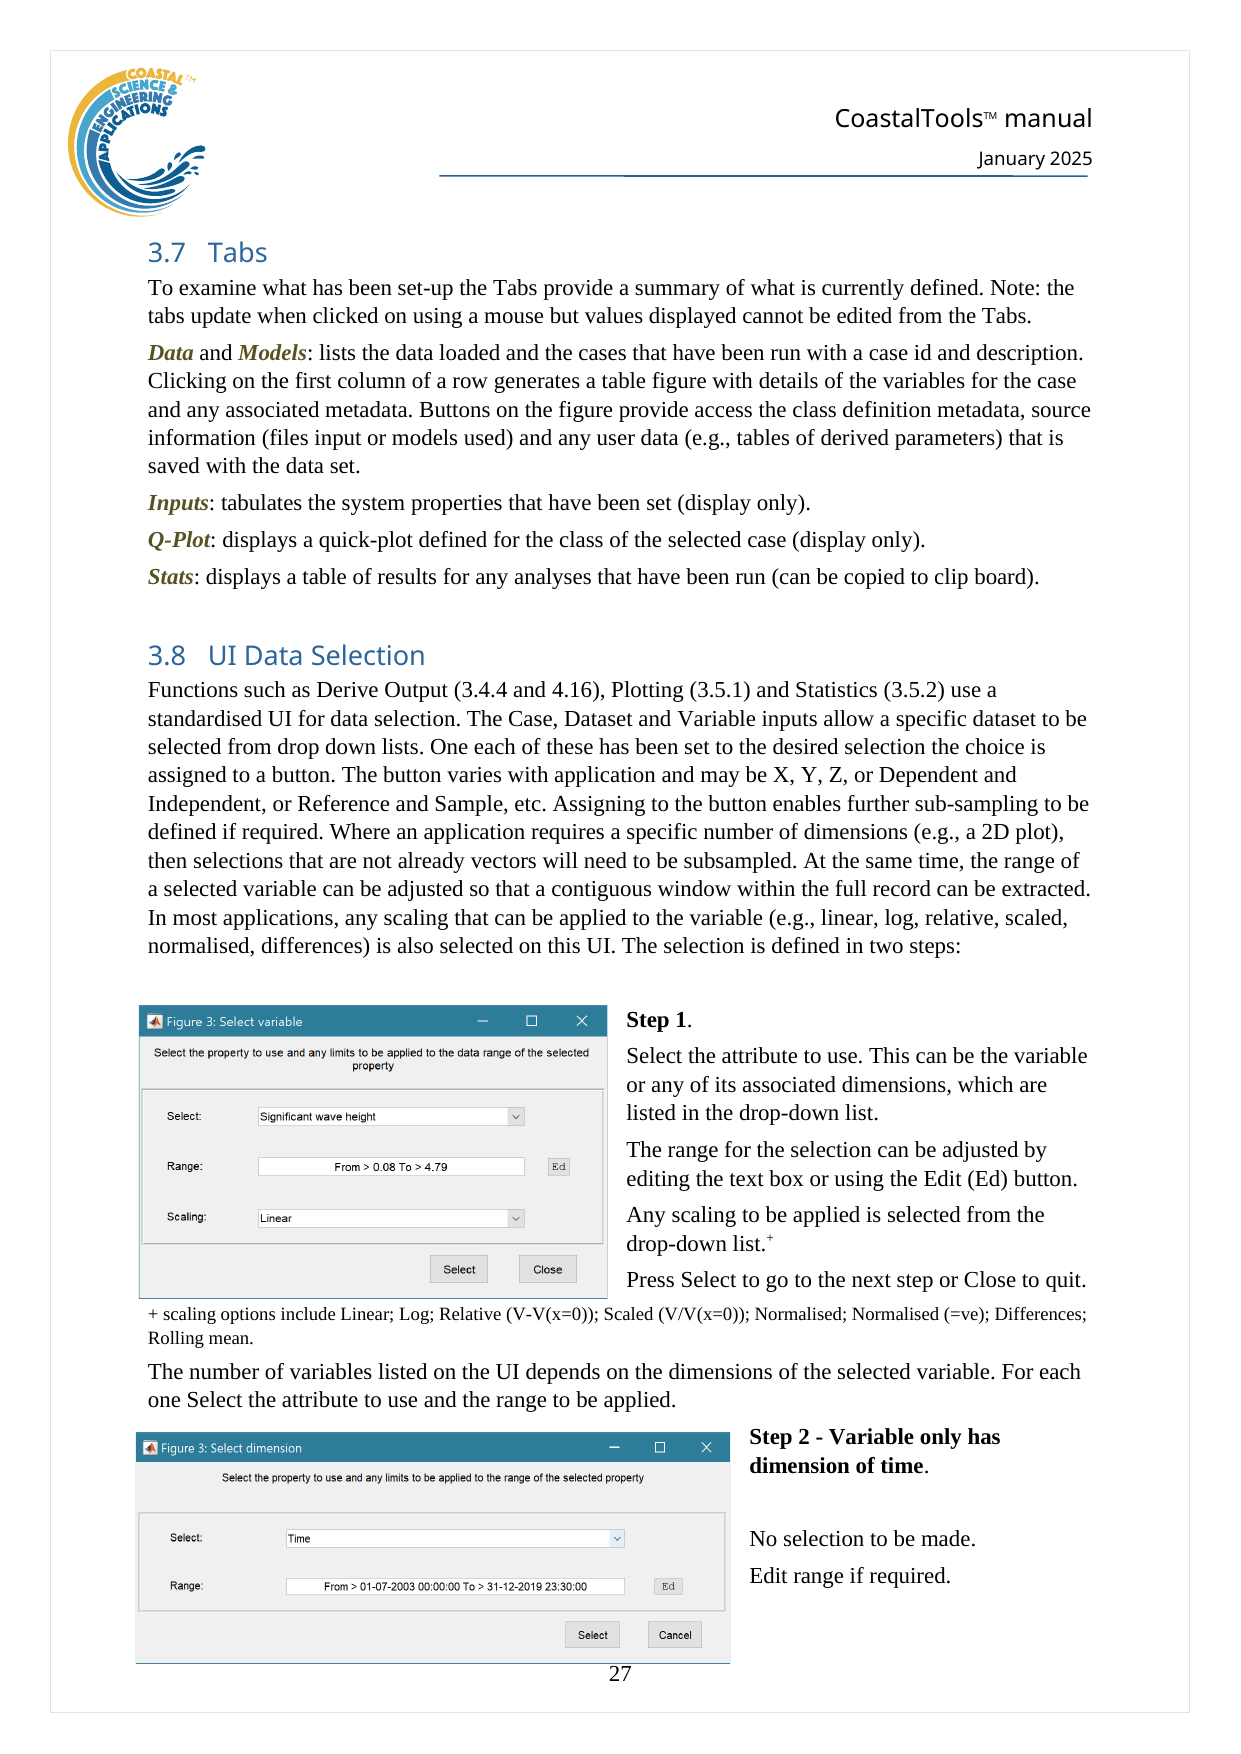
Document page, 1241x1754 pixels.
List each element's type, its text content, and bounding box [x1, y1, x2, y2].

subtitle Tabs [148, 234, 1093, 271]
text To examine what has been set-up the Tabs provide a summary of what is currently defined. Note: the tabs update when clicked on using a mouse but values displayed cannot be edited from the Tabs. [148, 274, 1093, 328]
subtitle UI Data Selection [148, 636, 1093, 673]
text + scaling options include Linear; Log; Relative (V-V(x=0)); Scaled (V/V(x=0)); Normalised; Normalised (=ve); Differences; Rolling mean. [148, 1303, 1093, 1348]
text Step 2 - Variable only has dimension of time. [148, 1423, 1093, 1478]
text Q-Plot: displays a quick-plot defined for the class of the selected case (display only). [148, 526, 1093, 552]
picture [138, 1005, 608, 1299]
text Press Select to go to the next step or Close to quit. [608, 1267, 1093, 1293]
text Stats: displays a table of results for any analyses that have been run (can be copied to clip board). [148, 563, 1093, 589]
text No selection to be made. [731, 1525, 1093, 1552]
text Any scaling to be applied is selected from the drop-down list.+ [608, 1201, 1093, 1256]
text Inputs: tabulates the system properties that have been set (display only). [148, 489, 1093, 516]
text Data and Models: lists the data loaded and the cases that have been run with a case id and description. Clicking on the first column of a row generates a table figure with details of the variables for the case and any associated metadata. Buttons on the figure provide access the class definition metadata, source information (files input or models used) and any user data (e.g., tables of derived parameters) that is saved with the data set. [148, 339, 1093, 479]
text Step 1. [608, 1006, 1093, 1032]
text Select the attribute to use. This can be the variable or any of its associated dimensions, which are listed in the drop-down list. [608, 1042, 1093, 1126]
text Functions such as Derive Output (3.4.4 and 4.16), Plotting (3.5.1) and Statistics (3.5.2) use a standardised UI for data selection. The Case, Dataset and Variable inputs allow a specific dataset to be selected from drop down lists. One each of these has been set to the desired selection the choice is assigned to a button. The button varies with application and may be X, Y, Z, or Dependent and Independent, or Reference and Sample, etc. Assigning to the button enables further sub-sampling to be defined if required. Where an application requires a specific number of dimensions (e.g., a 2D plot), then selections that are not already vectors will need to be subsampled. At the same time, the range of a selected variable can be adjusted so that a contiguous window within the full record can be extracted. In most applications, any scaling that can be applied to the variable (e.g., linear, log, relative, scaled, normalised, differences) is also selected on this UI. The selection is defined in two steps: [148, 676, 1093, 958]
text Edit range if required. [731, 1562, 1093, 1588]
text The number of variables listed on the UI depends on the dimensions of the selected variable. For each one Select the attribute to use and the range to be applied. [148, 1358, 1093, 1413]
picture [135, 1432, 731, 1664]
text The range for the selection can be adjusted by editing the text box or using the Edit (Ed) button. [608, 1136, 1093, 1191]
